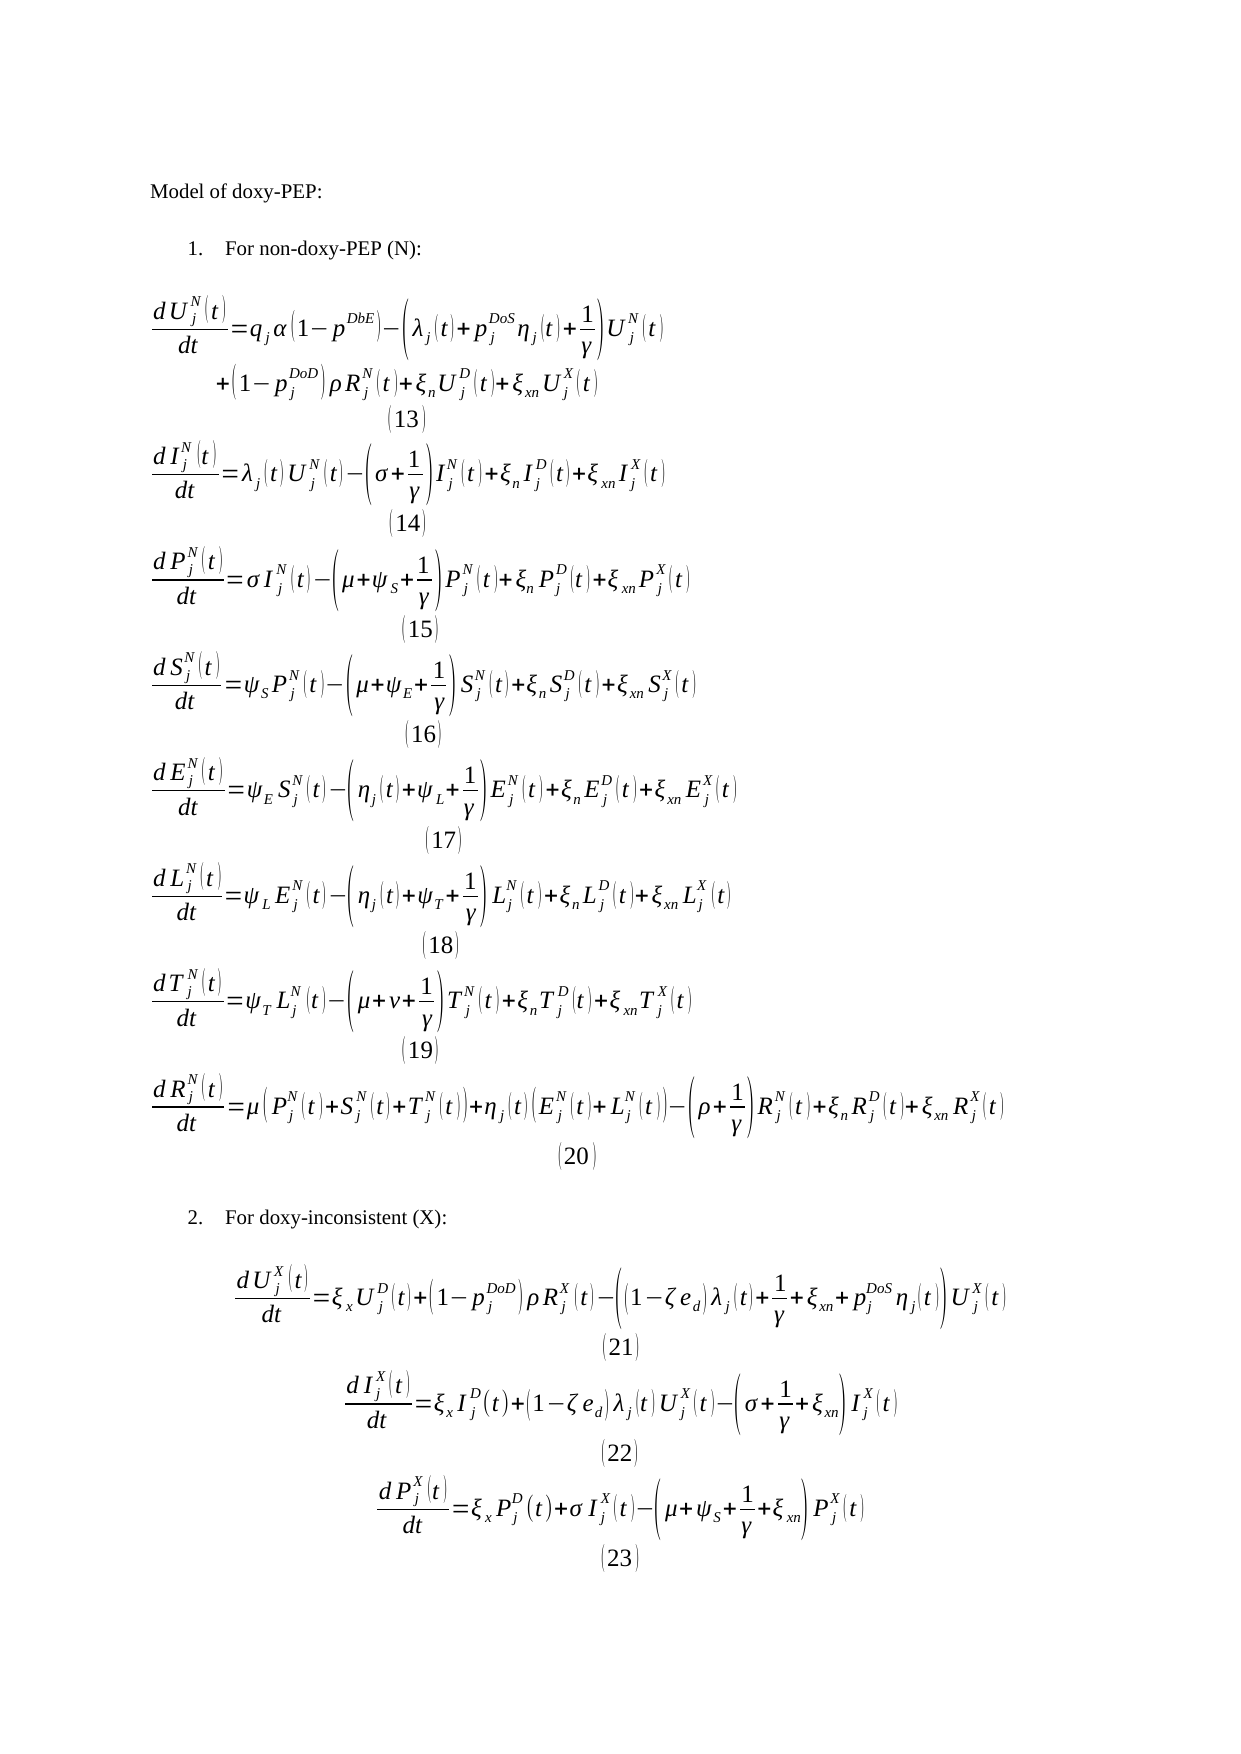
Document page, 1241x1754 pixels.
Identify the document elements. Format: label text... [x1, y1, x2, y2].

list For non-doxy-PEP (N): [187, 236, 1090, 260]
list For doxy-inconsistent (X): [187, 1205, 1090, 1229]
text Model of doxy-PEP: [150, 179, 1090, 203]
